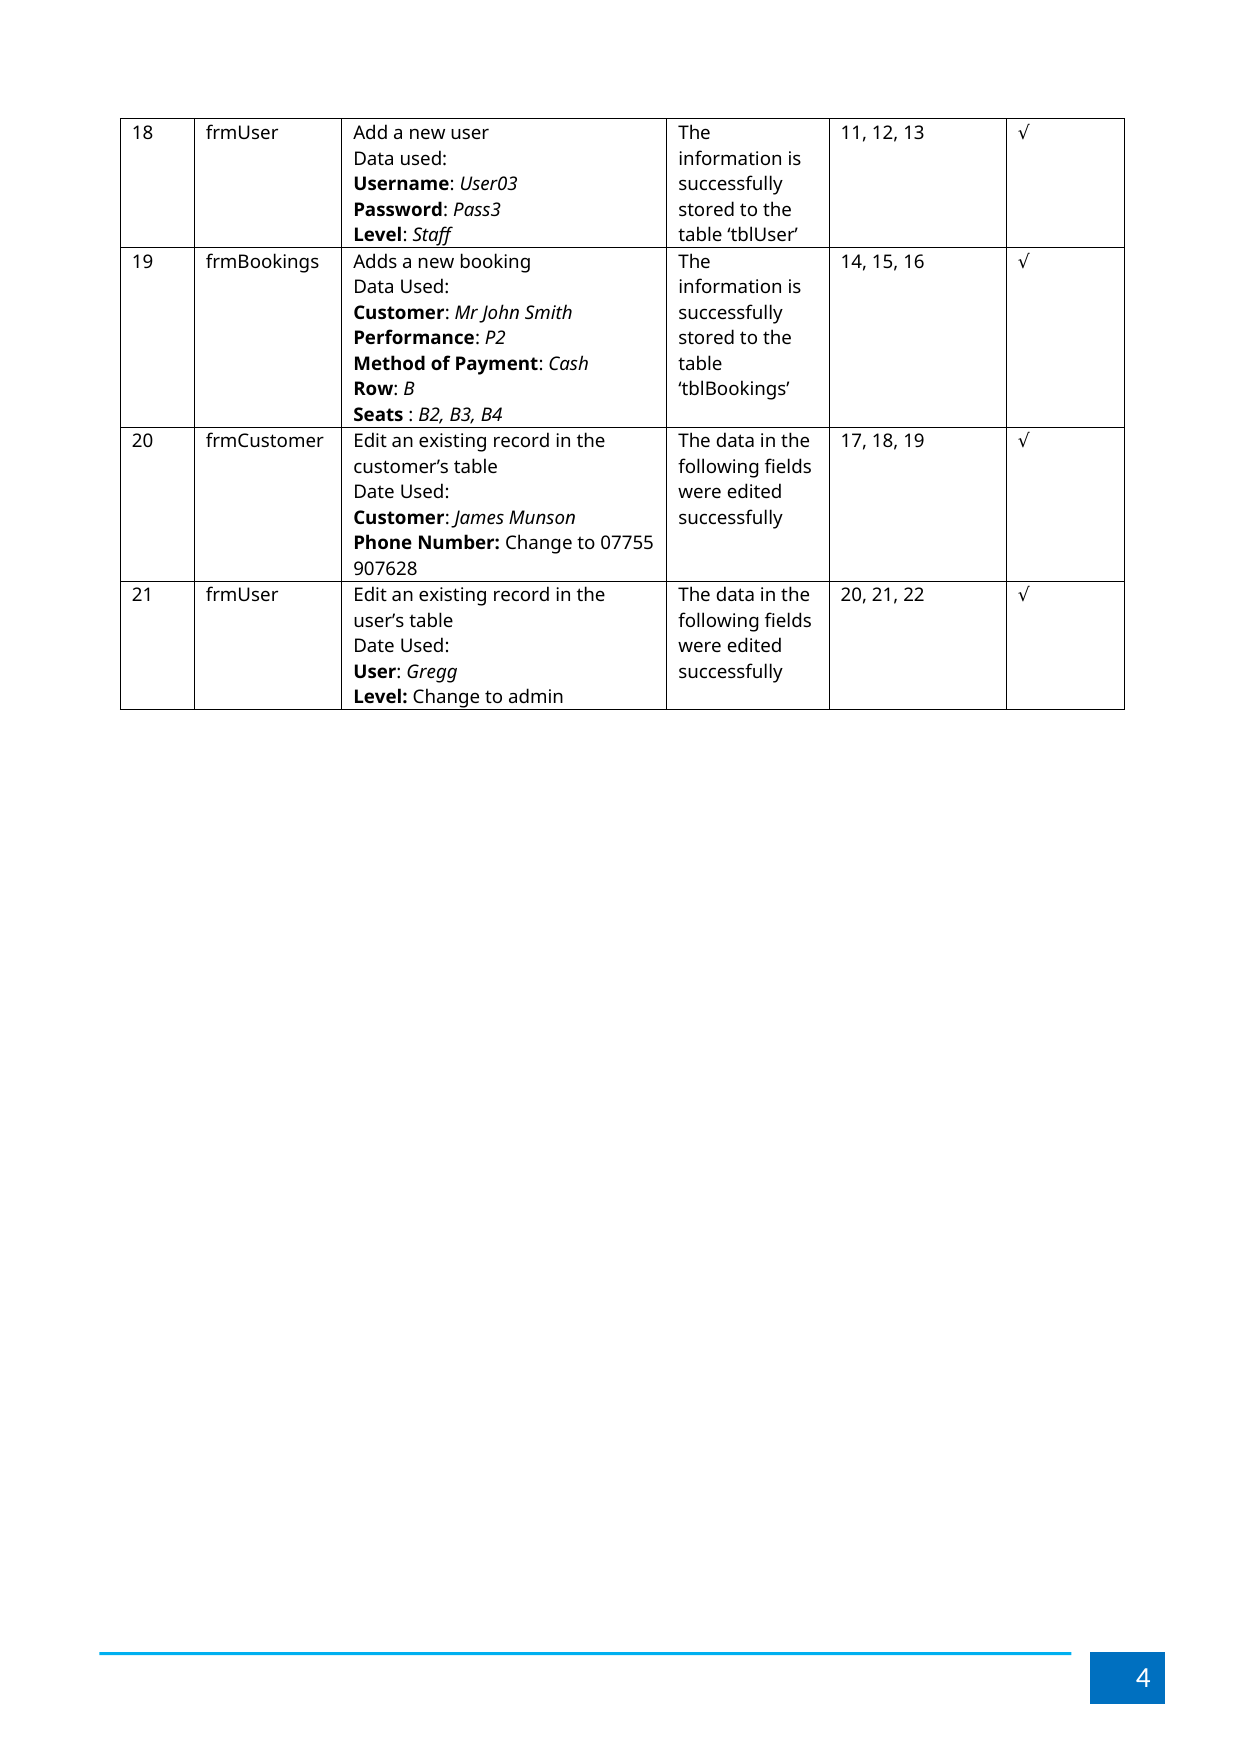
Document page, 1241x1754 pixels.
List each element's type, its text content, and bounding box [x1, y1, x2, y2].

table_cell The data in the following fields were edited successfully [667, 582, 829, 709]
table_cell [667, 119, 829, 247]
table_cell frmUser [195, 119, 341, 247]
table_cell The data in the following fields were edited successfully [667, 428, 829, 581]
table_cell 20, 21, 22 [830, 582, 1006, 709]
table_cell 21 [121, 582, 194, 709]
table_cell 18 [121, 119, 194, 247]
table_cell √ [1007, 119, 1124, 247]
table_cell 11, 12, 13 [830, 119, 1006, 247]
table_cell √ [1007, 582, 1124, 709]
table_cell Adds a new booking Data Used: Customer: Mr John Smith Performance: P2 Method of Payment: Cash Row: B Seats : B2, B3, B4 [342, 248, 666, 427]
table_cell The information is successfully stored to the table ‘tblBookings’ [667, 248, 829, 427]
table_cell √ [1007, 248, 1124, 427]
table_cell 19 [121, 248, 194, 427]
table_cell Edit an existing record in the customer’s table Date Used: Customer: James Munson Phone Number: Change to 07755 907628 [342, 428, 666, 581]
table_cell 20 [121, 428, 194, 581]
table_cell 14, 15, 16 [830, 248, 1006, 427]
table_cell frmBookings [195, 248, 341, 427]
table_cell frmCustomer [195, 428, 341, 581]
table_cell frmUser [195, 582, 341, 709]
table_cell √ [1007, 428, 1124, 581]
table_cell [342, 119, 666, 247]
table_cell 17, 18, 19 [830, 428, 1006, 581]
table_cell Edit an existing record in the user’s table Date Used: User: Gregg Level: Change to admin [342, 582, 666, 709]
